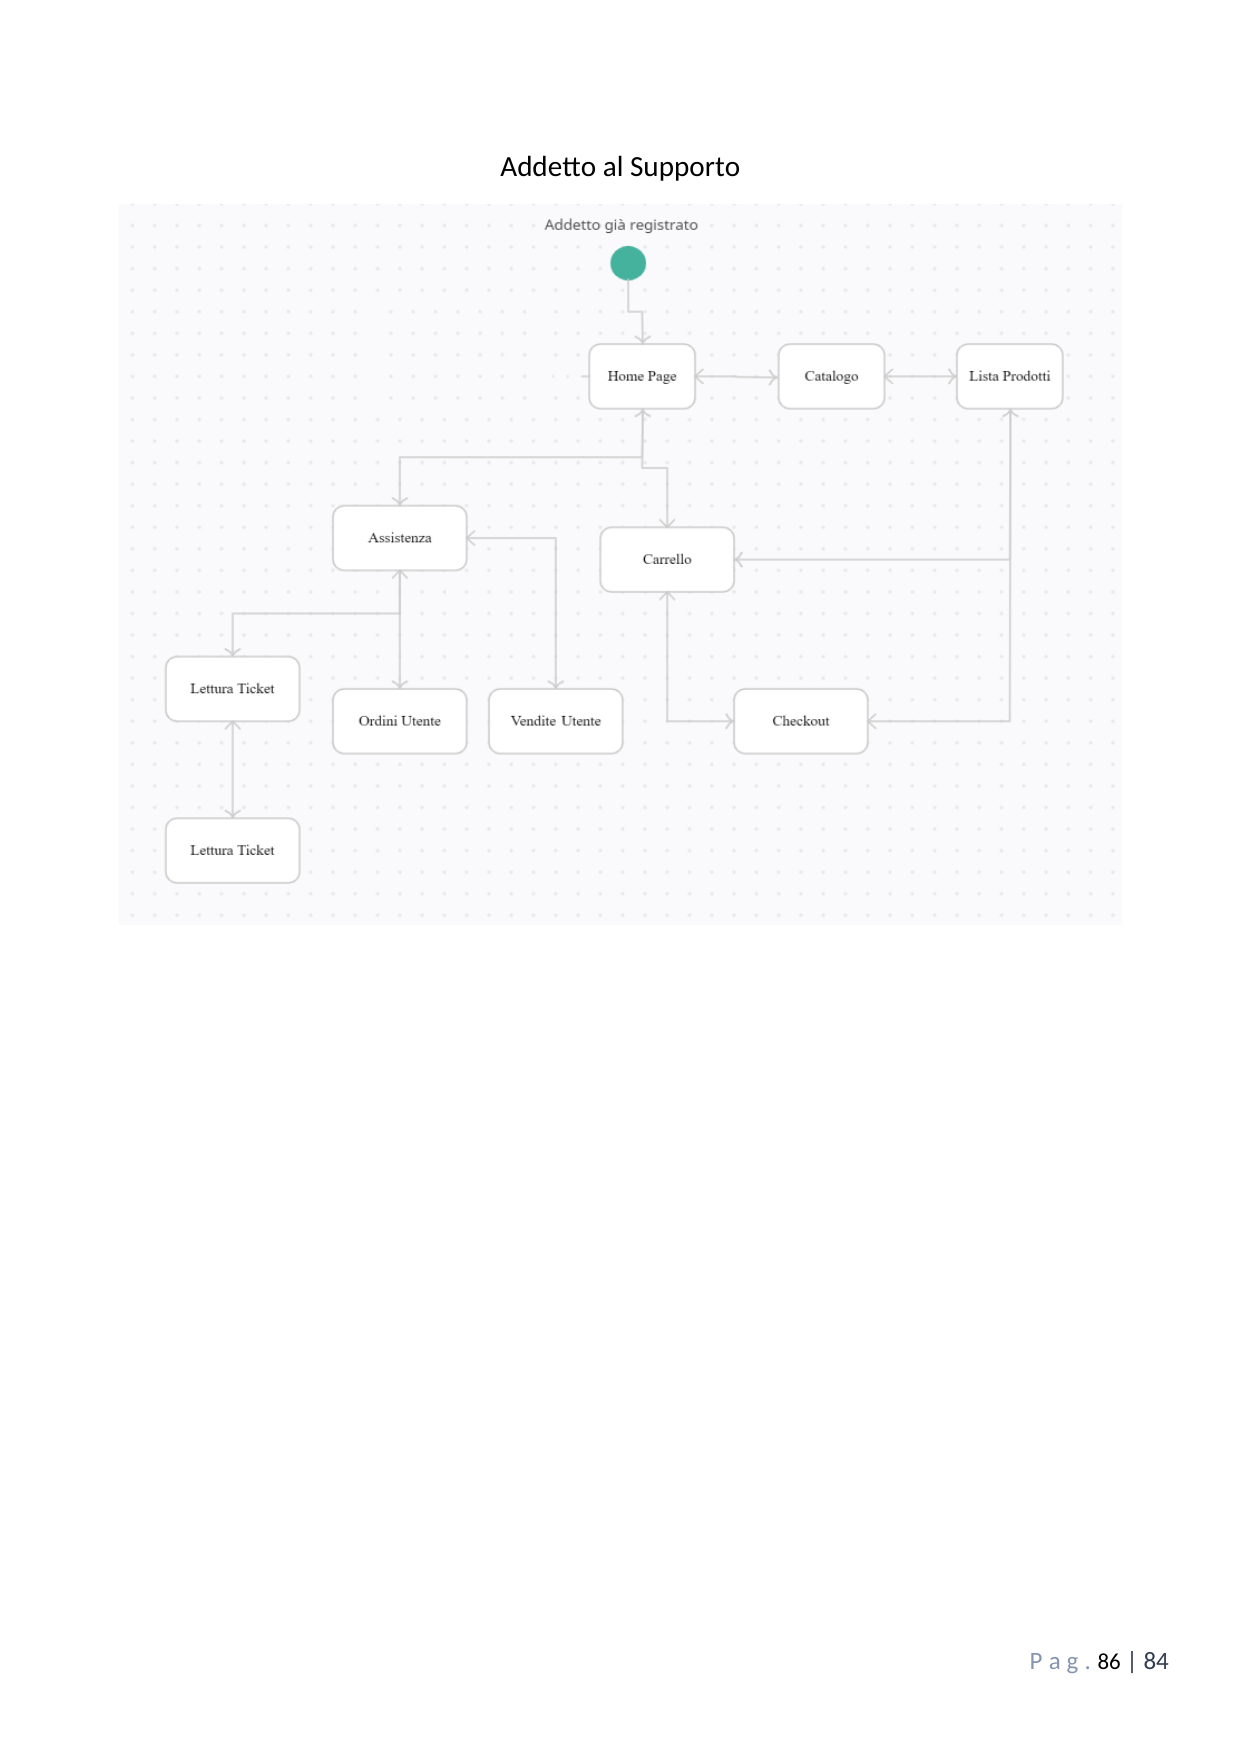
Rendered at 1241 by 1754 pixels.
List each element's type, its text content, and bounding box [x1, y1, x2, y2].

text Addetto al Supporto [118, 148, 1122, 183]
picture [118, 204, 1123, 925]
